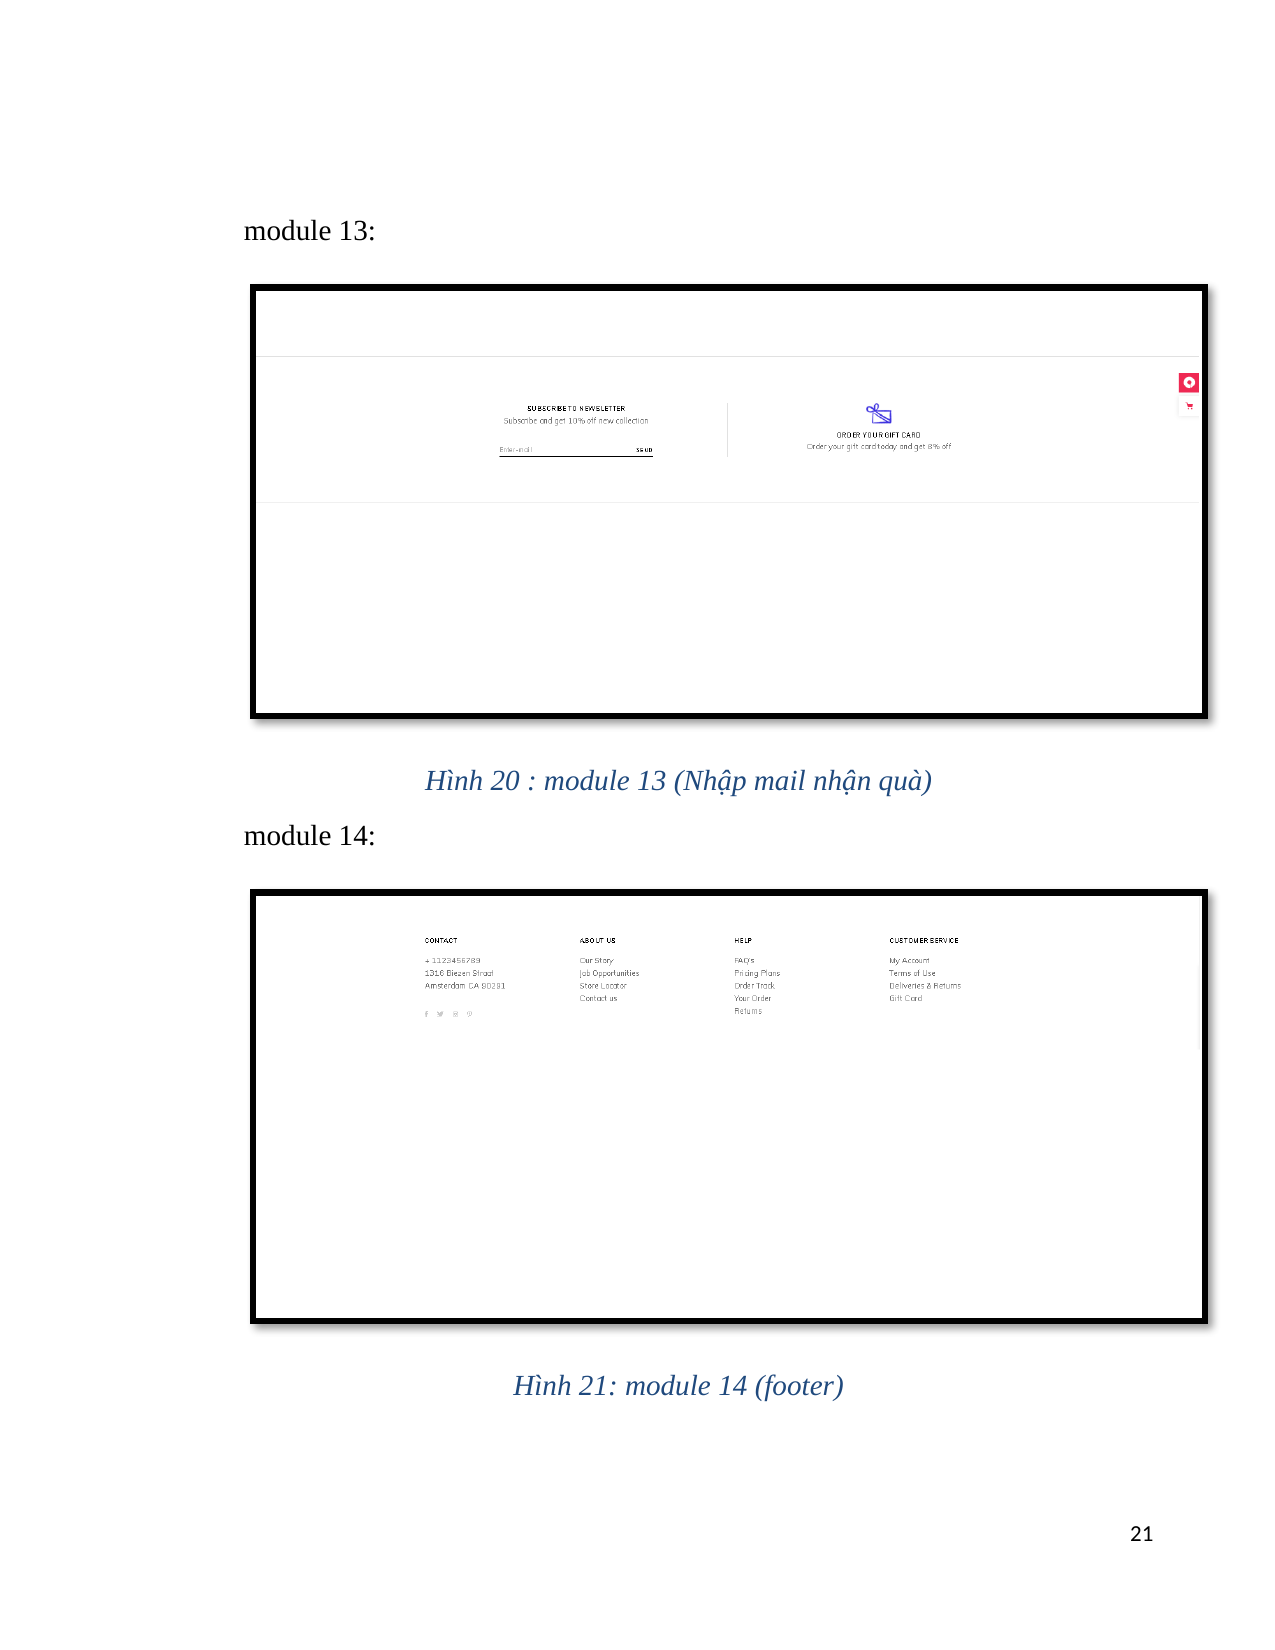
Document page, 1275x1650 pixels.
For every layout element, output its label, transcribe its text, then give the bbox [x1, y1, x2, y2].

picture [256, 896, 1202, 1318]
text module 13: [244, 213, 1153, 246]
picture [256, 291, 1202, 713]
text module 14: [244, 818, 1153, 851]
